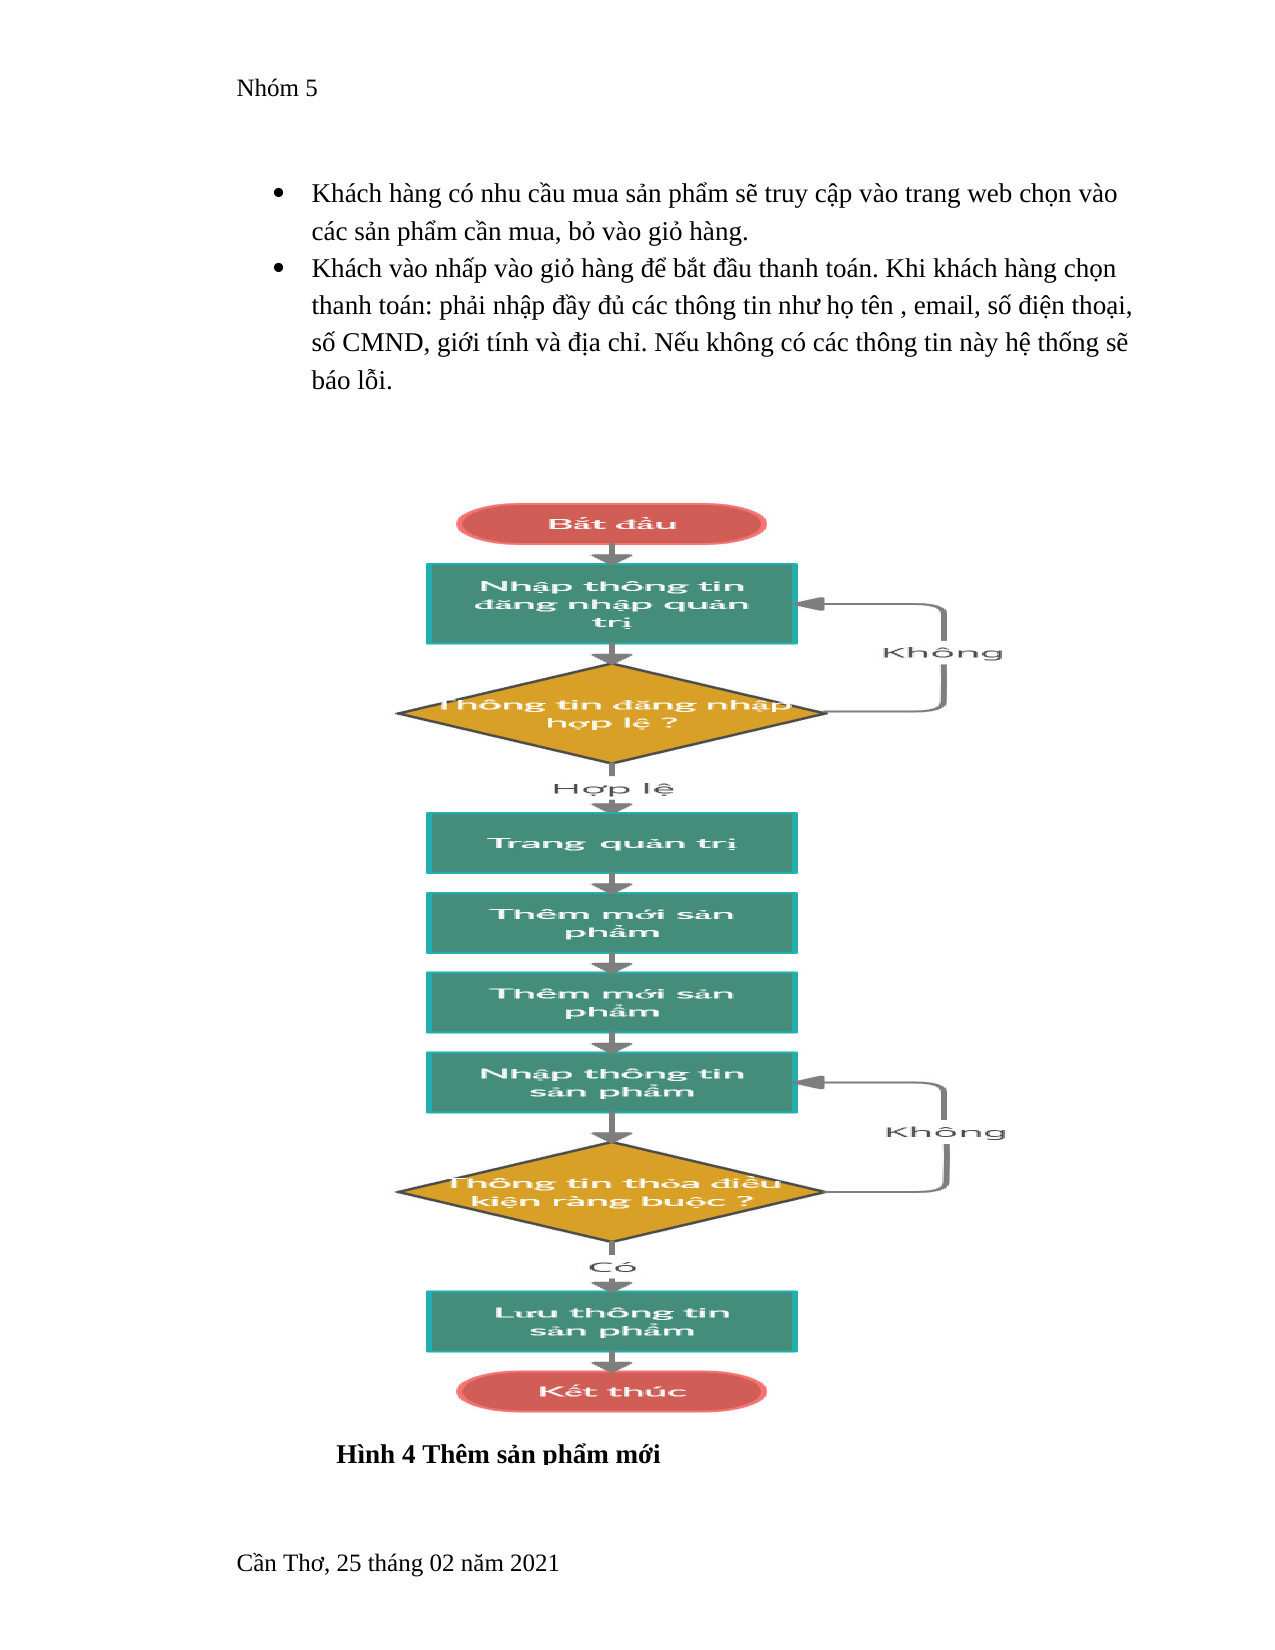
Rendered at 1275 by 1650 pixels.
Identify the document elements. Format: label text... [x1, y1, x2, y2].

picture [338, 484, 1071, 1431]
list Khách vào nhấp vào giỏ hàng để bắt đầu thanh toán. Khi khách hàng chọn thanh toán: phải nhập đầy đủ các thông tin như họ tên , email, số điện thoại, số CMND, giới tính và địa chỉ. Nếu không có các thông tin này hệ thống sẽ báo lỗi. [274, 252, 1157, 395]
list Khách hàng có nhu cầu mua sản phẩm sẽ truy cập vào trang web chọn vào các sản phẩm cần mua, bỏ vào giỏ hàng. [274, 177, 1157, 246]
